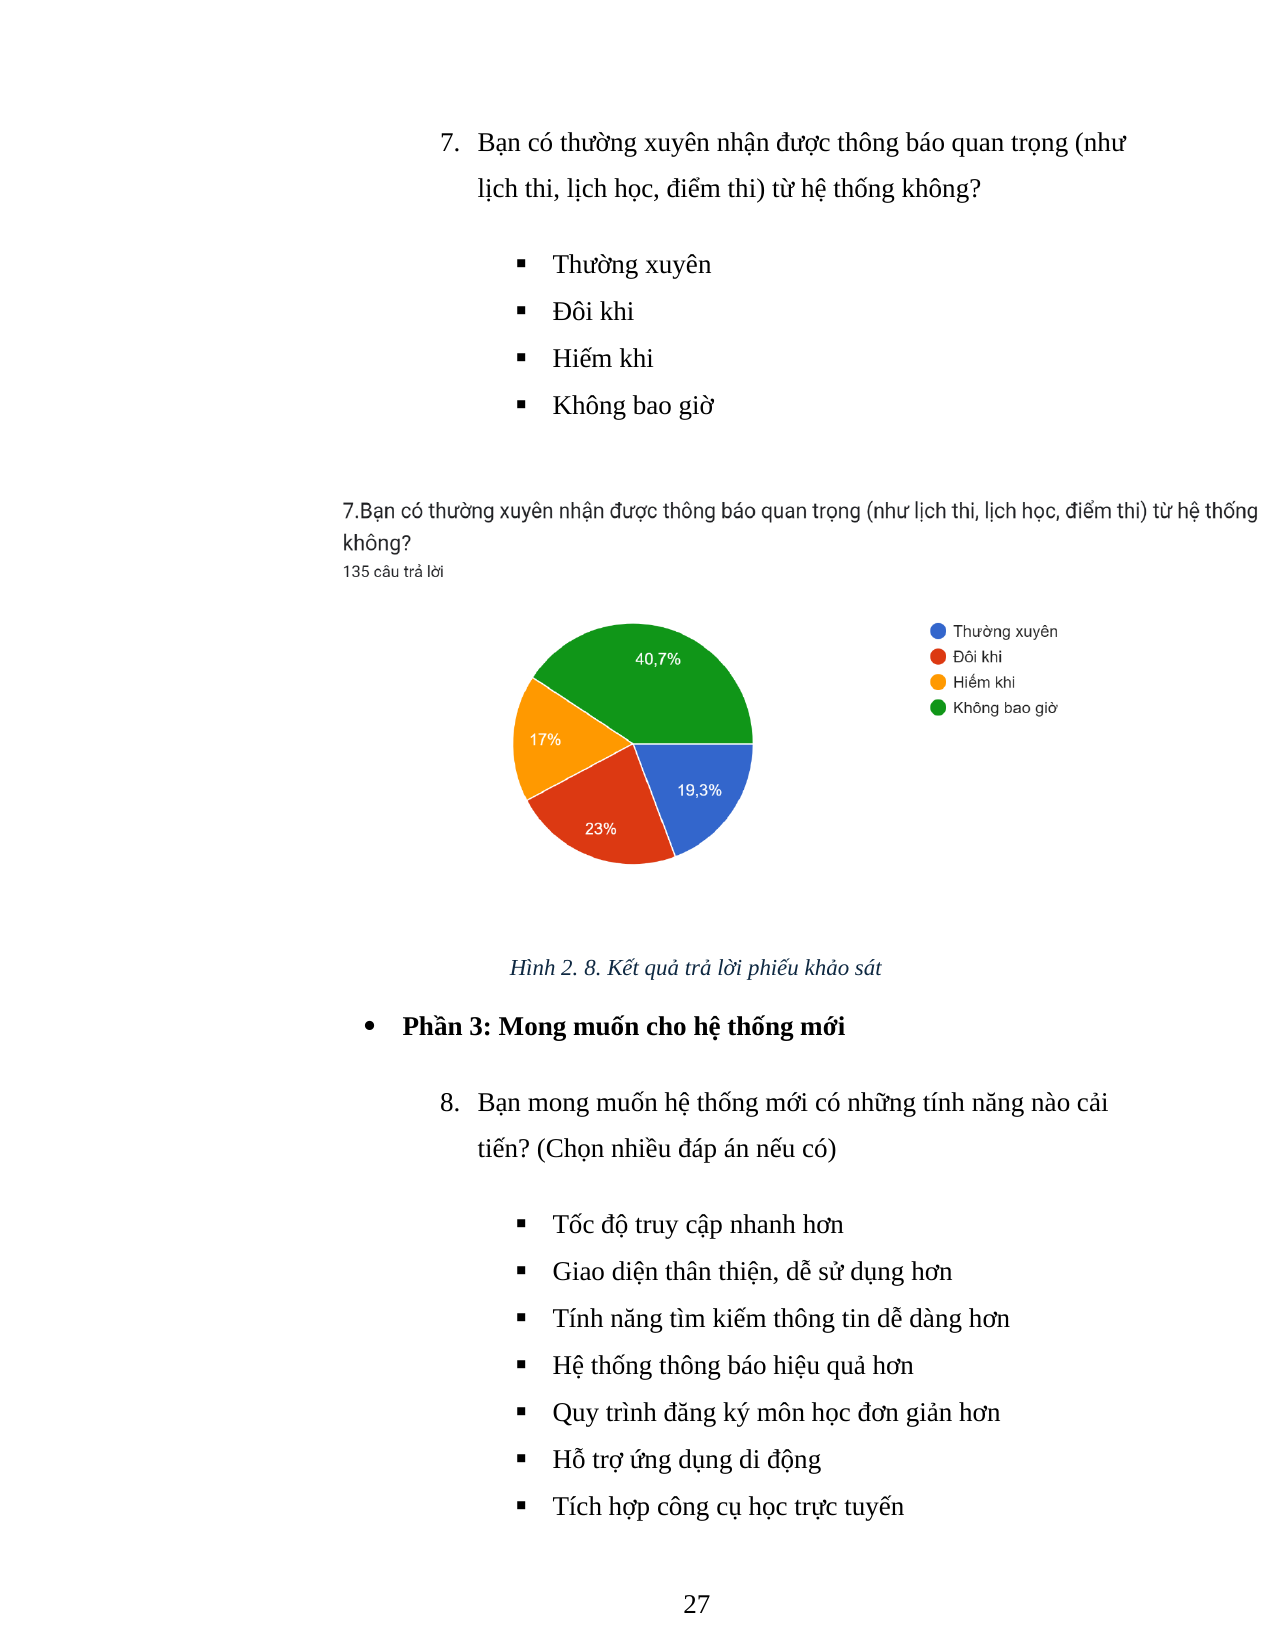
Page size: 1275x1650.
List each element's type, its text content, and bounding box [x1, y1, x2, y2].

list Hiếm khi [515, 342, 1157, 373]
list Đôi khi [515, 295, 1157, 326]
list Quy trình đăng ký môn học đơn giản hơn [515, 1396, 1157, 1427]
list Không bao giờ [515, 389, 1157, 420]
list Tính năng tìm kiếm thông tin dễ dàng hơn [515, 1302, 1157, 1333]
list Thường xuyên [515, 248, 1157, 279]
picture [310, 464, 1275, 910]
list Phần 3: Mong muốn cho hệ thống mới [365, 1010, 1157, 1041]
list Tích hợp công cụ học trực tuyến [515, 1490, 1157, 1521]
list Tốc độ truy cập nhanh hơn [515, 1208, 1157, 1240]
list Giao diện thân thiện, dễ sử dụng hơn [515, 1255, 1157, 1287]
list Bạn có thường xuyên nhận được thông báo quan trọng (như lịch thi, lịch học, điểm thi) từ hệ thống không? [440, 126, 1157, 203]
list Hỗ trợ ứng dụng di động [515, 1443, 1157, 1474]
list Bạn mong muốn hệ thống mới có những tính năng nào cải tiến? (Chọn nhiều đáp án nếu có) [440, 1086, 1157, 1164]
list Hệ thống thông báo hiệu quả hơn [515, 1349, 1157, 1380]
text Hình 2. 8. Kết quả trả lời phiếu khảo sát [177, 954, 1157, 981]
